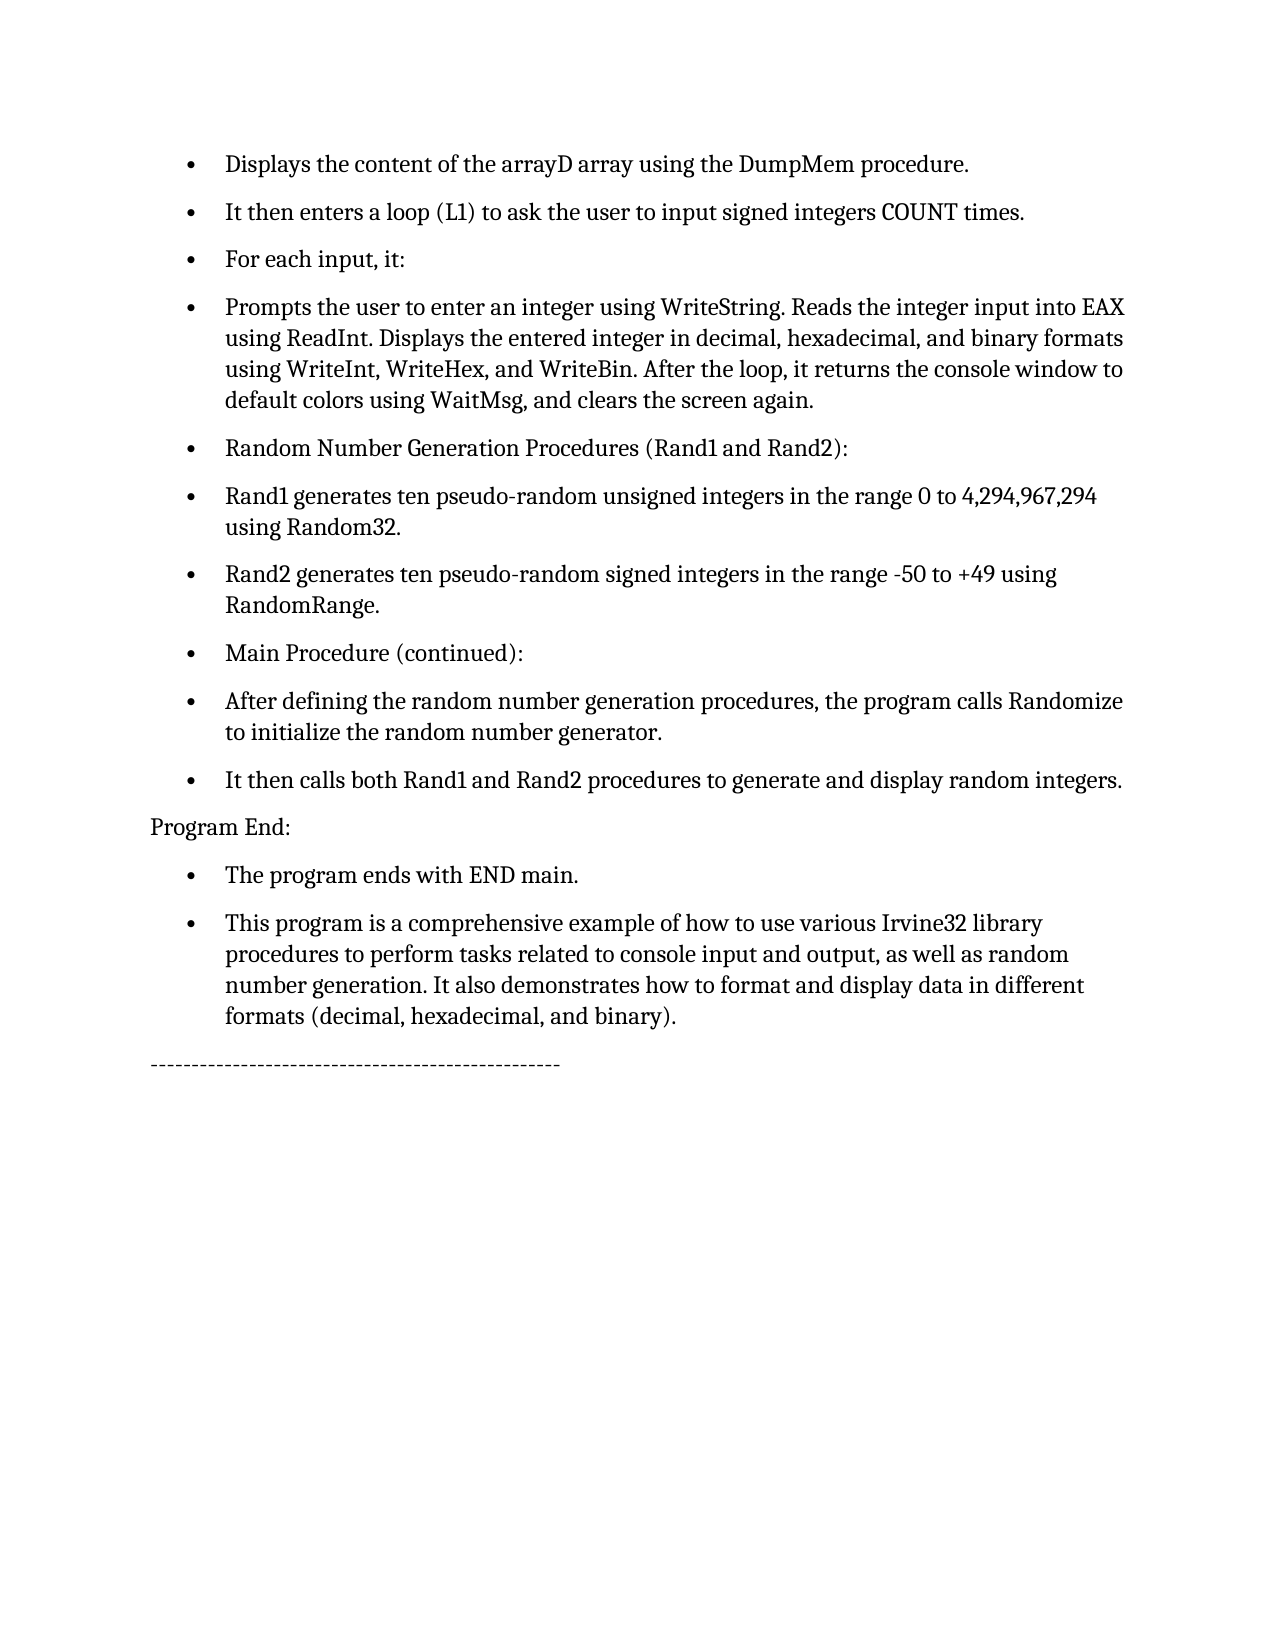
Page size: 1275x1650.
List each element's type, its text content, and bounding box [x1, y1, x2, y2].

list Main Procedure (continued): [187, 639, 1125, 668]
text -------------------------------------------------- [150, 1049, 1125, 1078]
list The program ends with END main. [187, 861, 1125, 890]
list Rand2 generates ten pseudo-random signed integers in the range -50 to +49 using RandomRange. [187, 560, 1125, 620]
list Prompts the user to enter an integer using WriteString. Reads the integer input into EAX using ReadInt. Displays the entered integer in decimal, hexadecimal, and binary formats using WriteInt, WriteHex, and WriteBin. After the loop, it returns the console window to default colors using WaitMsg, and clears the screen again. [187, 293, 1125, 415]
list It then enters a loop (L1) to ask the user to input signed integers COUNT times. [187, 198, 1125, 226]
list This program is a comprehensive example of how to use various Irvine32 library procedures to perform tasks related to console input and output, as well as random number generation. It also demonstrates how to format and display data in different formats (decimal, hexadecimal, and binary). [187, 909, 1125, 1031]
list After defining the random number generation procedures, the program calls Randomize to initialize the random number generator. [187, 687, 1125, 747]
list Displays the content of the arrayD array using the DumpMem procedure. [187, 150, 1125, 179]
text Program End: [150, 813, 1125, 842]
list It then calls both Rand1 and Rand2 procedures to generate and display random integers. [187, 766, 1125, 794]
list For each input, it: [187, 245, 1125, 274]
list Random Number Generation Procedures (Rand1 and Rand2): [187, 434, 1125, 463]
list Rand1 generates ten pseudo-random unsigned integers in the range 0 to 4,294,967,294 using Random32. [187, 482, 1125, 541]
